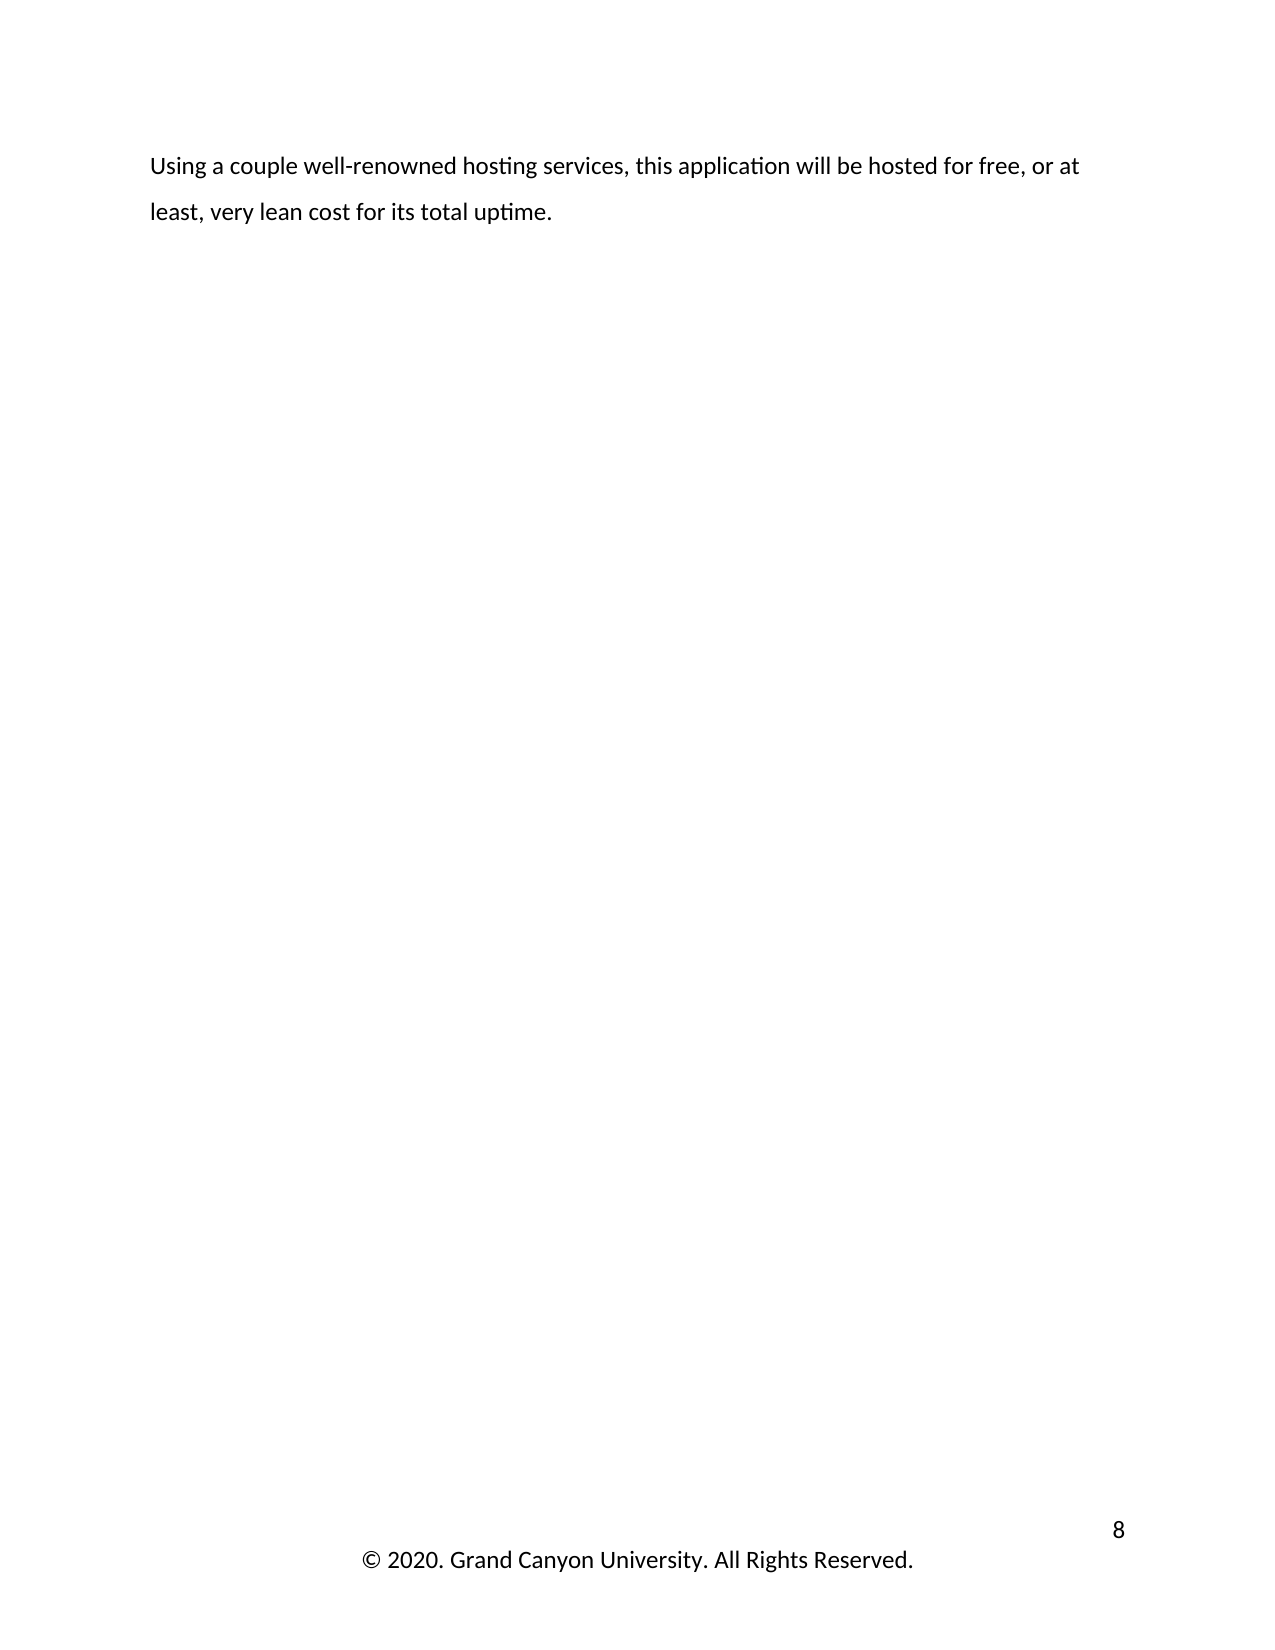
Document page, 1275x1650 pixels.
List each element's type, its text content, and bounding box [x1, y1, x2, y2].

text Using a couple well-renowned hosting services, this application will be hosted for free, or at least, very lean cost for its total uptime. [150, 150, 1125, 226]
